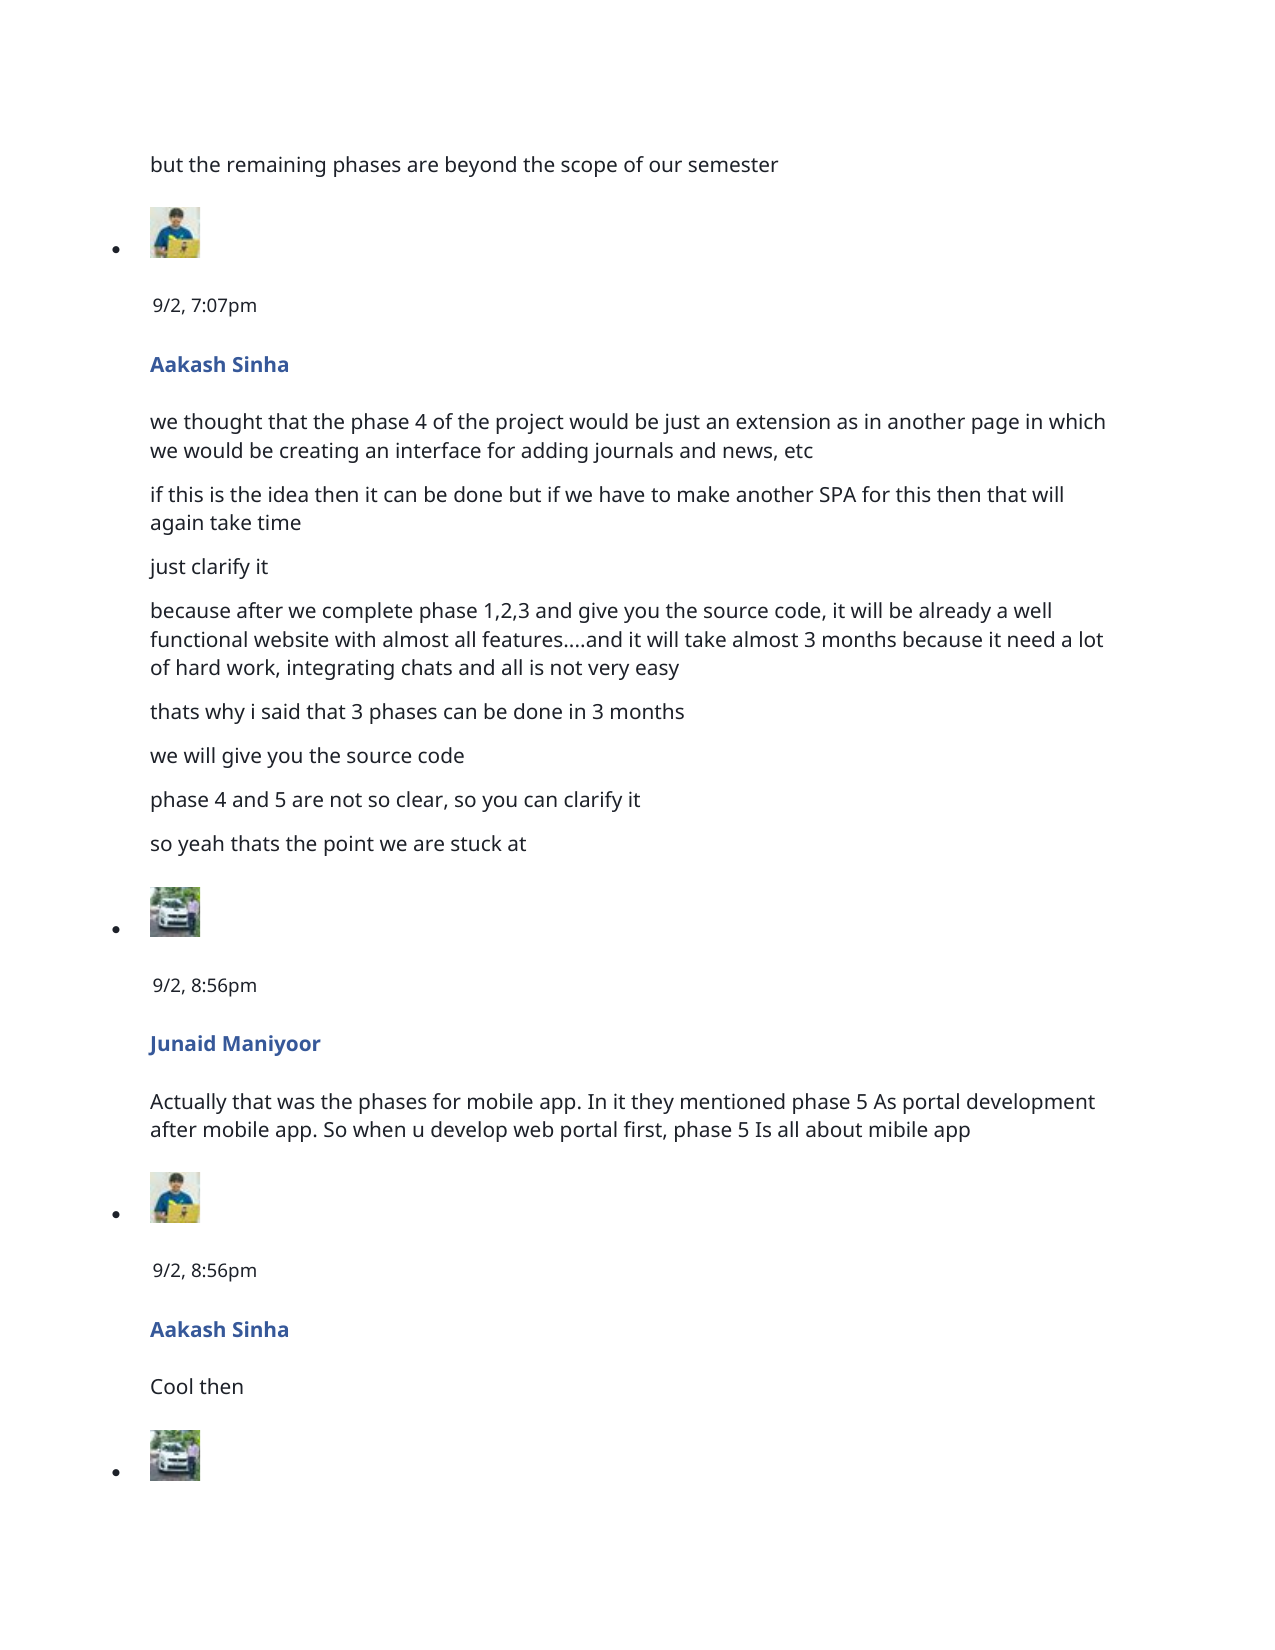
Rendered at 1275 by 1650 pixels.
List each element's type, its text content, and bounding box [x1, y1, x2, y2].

text 9/2, 7:07pm [150, 292, 1125, 321]
text we thought that the phase 4 of the project would be just an extension as in another page in which we would be creating an interface for adding journals and news, etc [150, 407, 1125, 464]
text 9/2, 8:56pm [150, 972, 1125, 1000]
text Junaid Maniyoor [150, 1029, 1125, 1058]
text so yeah thats the point we are stuck at [150, 829, 1125, 858]
picture [150, 1172, 200, 1223]
text Cool then [150, 1372, 1125, 1401]
picture [150, 207, 200, 258]
text 9/2, 8:56pm [150, 1258, 1125, 1286]
text Aakash Sinha [150, 350, 1125, 378]
text phase 4 and 5 are not so clear, so you can clarify it [150, 785, 1125, 814]
text if this is the idea then it can be done but if we have to make another SPA for this then that will again take time [150, 480, 1125, 537]
picture [150, 1430, 200, 1481]
text Aakash Sinha [150, 1315, 1125, 1343]
text just clarify it [150, 552, 1125, 581]
text thats why i said that 3 phases can be done in 3 months [150, 697, 1125, 726]
text because after we complete phase 1,2,3 and give you the source code, it will be already a well functional website with almost all features....and it will take almost 3 months because it need a lot of hard work, integrating chats and all is not very easy [150, 596, 1125, 682]
text Actually that was the phases for mobile app. In it they mentioned phase 5 As portal development after mobile app. So when u develop web portal first, phase 5 Is all about mibile app [150, 1087, 1125, 1144]
text but the remaining phases are beyond the scope of our semester [150, 150, 1125, 178]
text we will give you the source code [150, 741, 1125, 770]
picture [150, 887, 200, 937]
